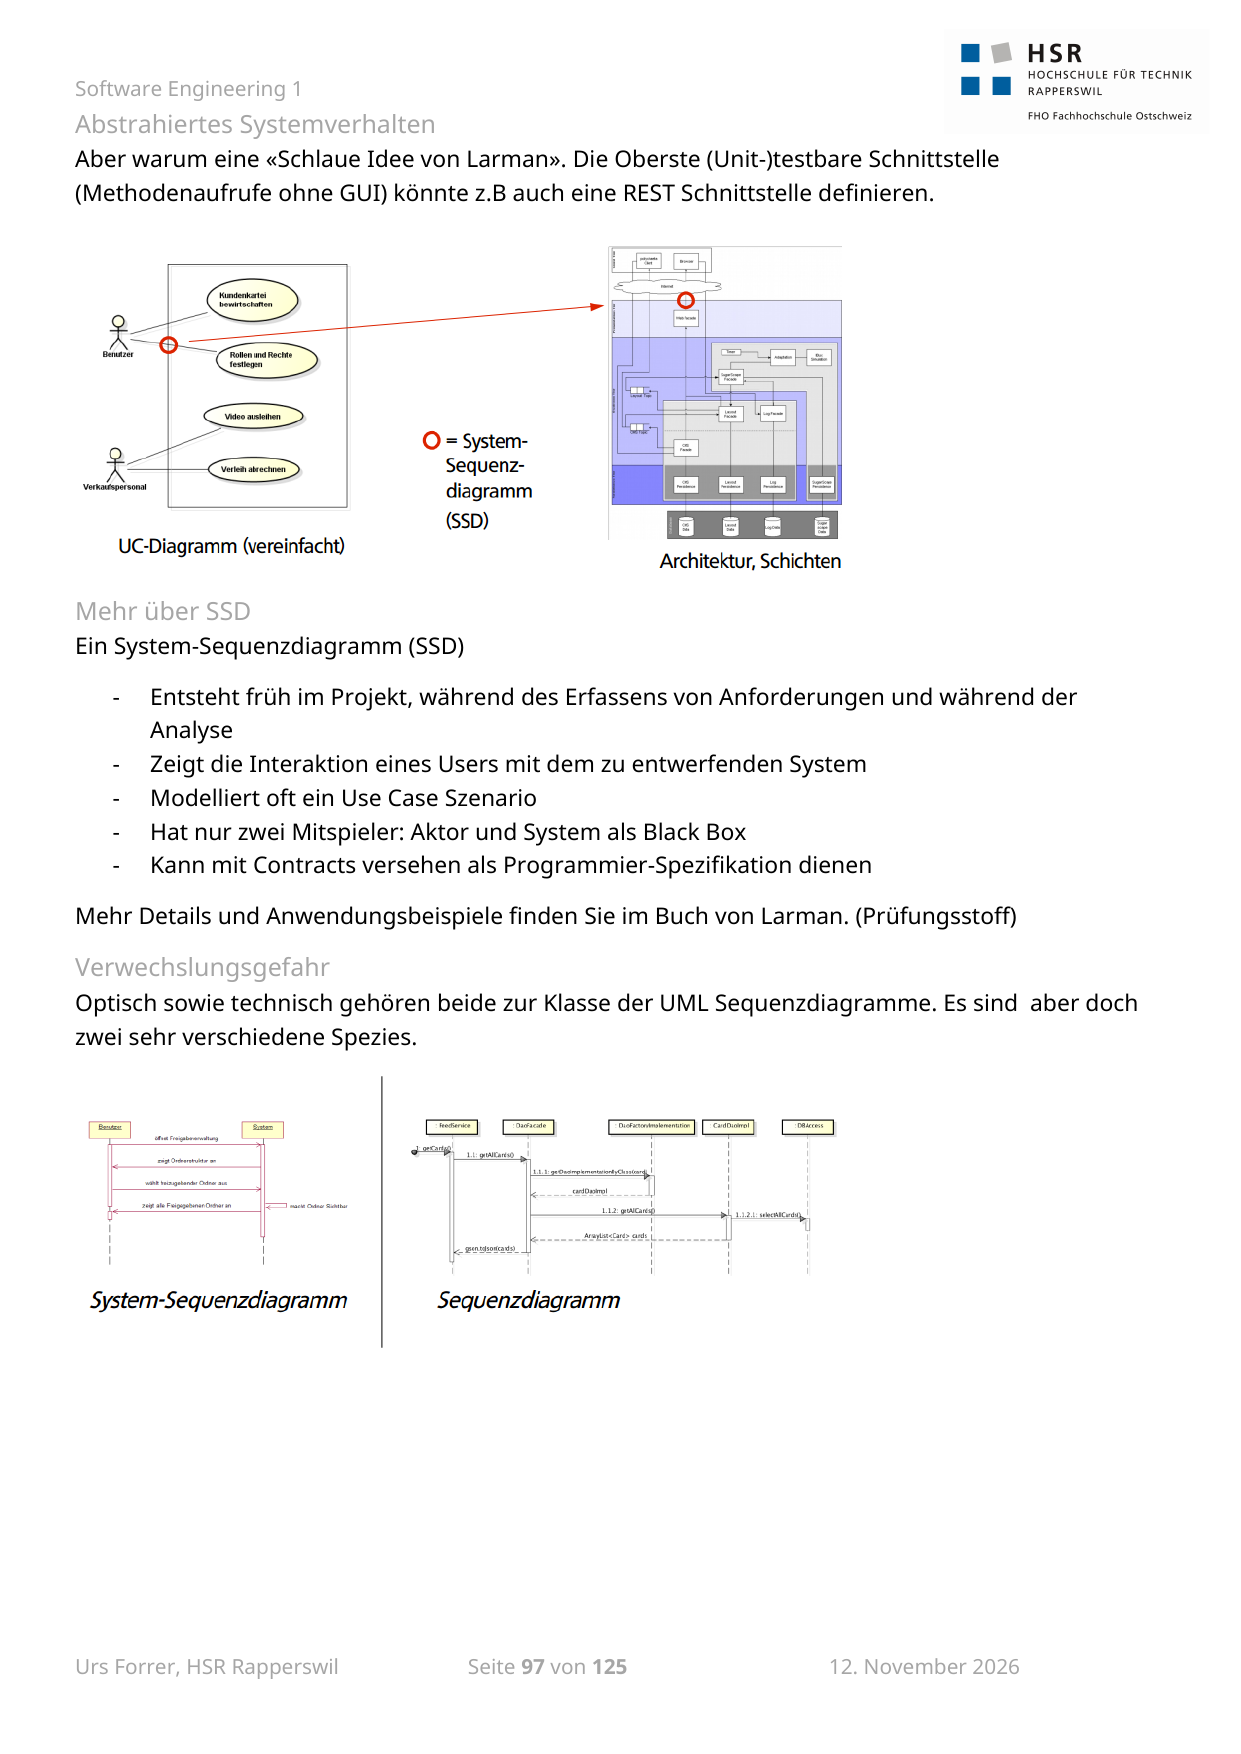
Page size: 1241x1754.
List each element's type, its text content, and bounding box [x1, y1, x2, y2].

picture [75, 1071, 839, 1356]
list Modelliert oft ein Use Case Szenario [112, 782, 1165, 813]
list Zeigt die Interaktion eines Users mit dem zu entwerfenden System [112, 748, 1165, 779]
text Aber warum eine «Schlaue Idee von Larman». Die Oberste (Unit-)testbare Schnittstelle (Methodenaufrufe ohne GUI) könnte z.B auch eine REST Schnittstelle definieren. [75, 143, 1165, 208]
picture [943, 29, 1210, 134]
text Optisch sowie technisch gehören beide zur Klasse der UML Sequenzdiagramme. Es sind aber doch zwei sehr verschiedene Spezies. [75, 987, 1165, 1052]
text Mehr Details und Anwendungsbeispiele finden Sie im Buch von Larman. (Prüfungsstoff) [75, 900, 1165, 931]
text Ein System-Sequenzdiagramm (SSD) [75, 630, 1165, 661]
subtitle Abstrahiertes Systemverhalten [75, 106, 1165, 140]
subtitle Mehr über SSD [75, 593, 1165, 627]
list Kann mit Contracts versehen als Programmier-Spezifikation dienen [112, 849, 1165, 881]
subtitle Verwechslungsgefahr [75, 950, 1165, 984]
list Entsteht früh im Projekt, während des Erfassens von Anforderungen und während der Analyse [112, 681, 1165, 746]
list Hat nur zwei Mitspieler: Aktor und System als Black Box [112, 816, 1165, 847]
picture [75, 227, 864, 575]
